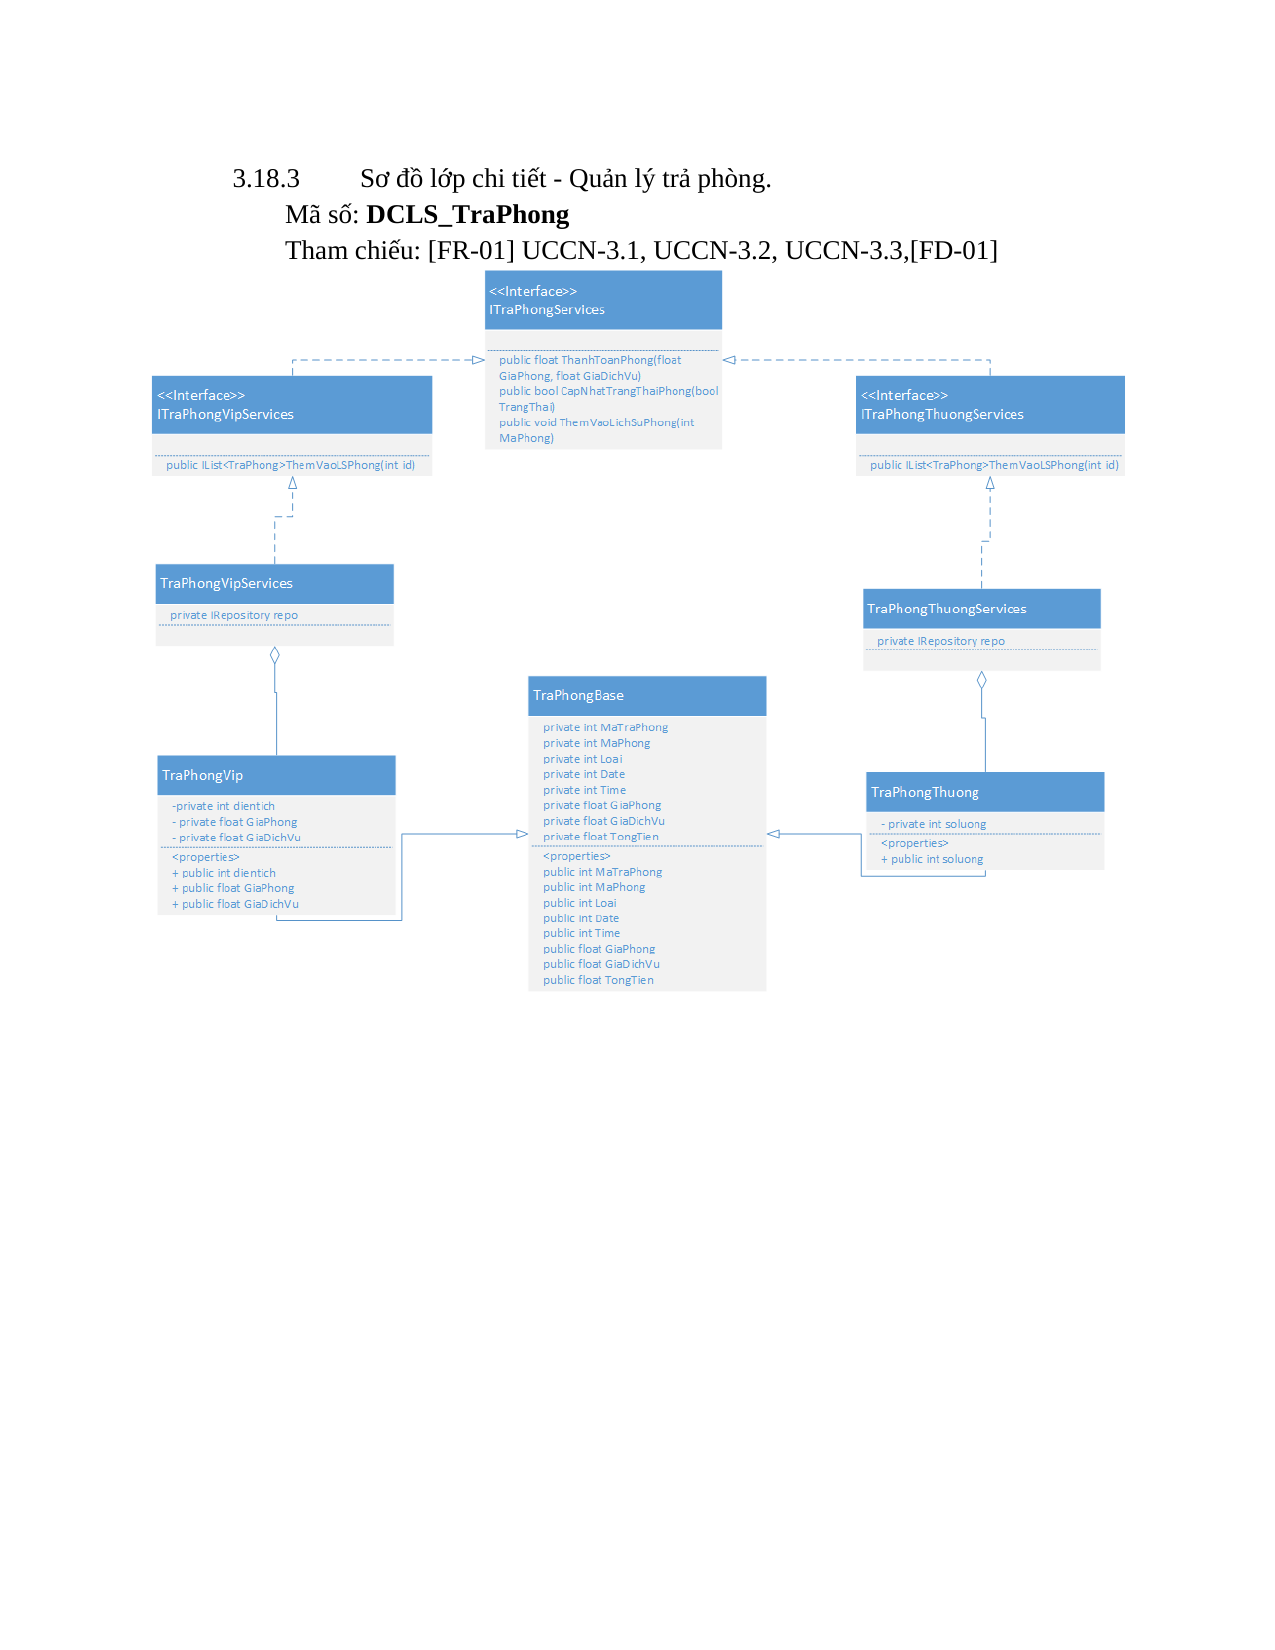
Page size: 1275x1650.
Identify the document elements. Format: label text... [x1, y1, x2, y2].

list Tham chiếu: [FR-01] UCCN-3.1, UCCN-3.2, UCCN-3.3,[FD-01] [285, 234, 1125, 265]
list Sơ đồ lớp chi tiết - Quản lý trả phòng. [300, 162, 1125, 194]
list Mã số: DCLS_TraPhong [285, 198, 1125, 229]
picture [150, 269, 1125, 992]
